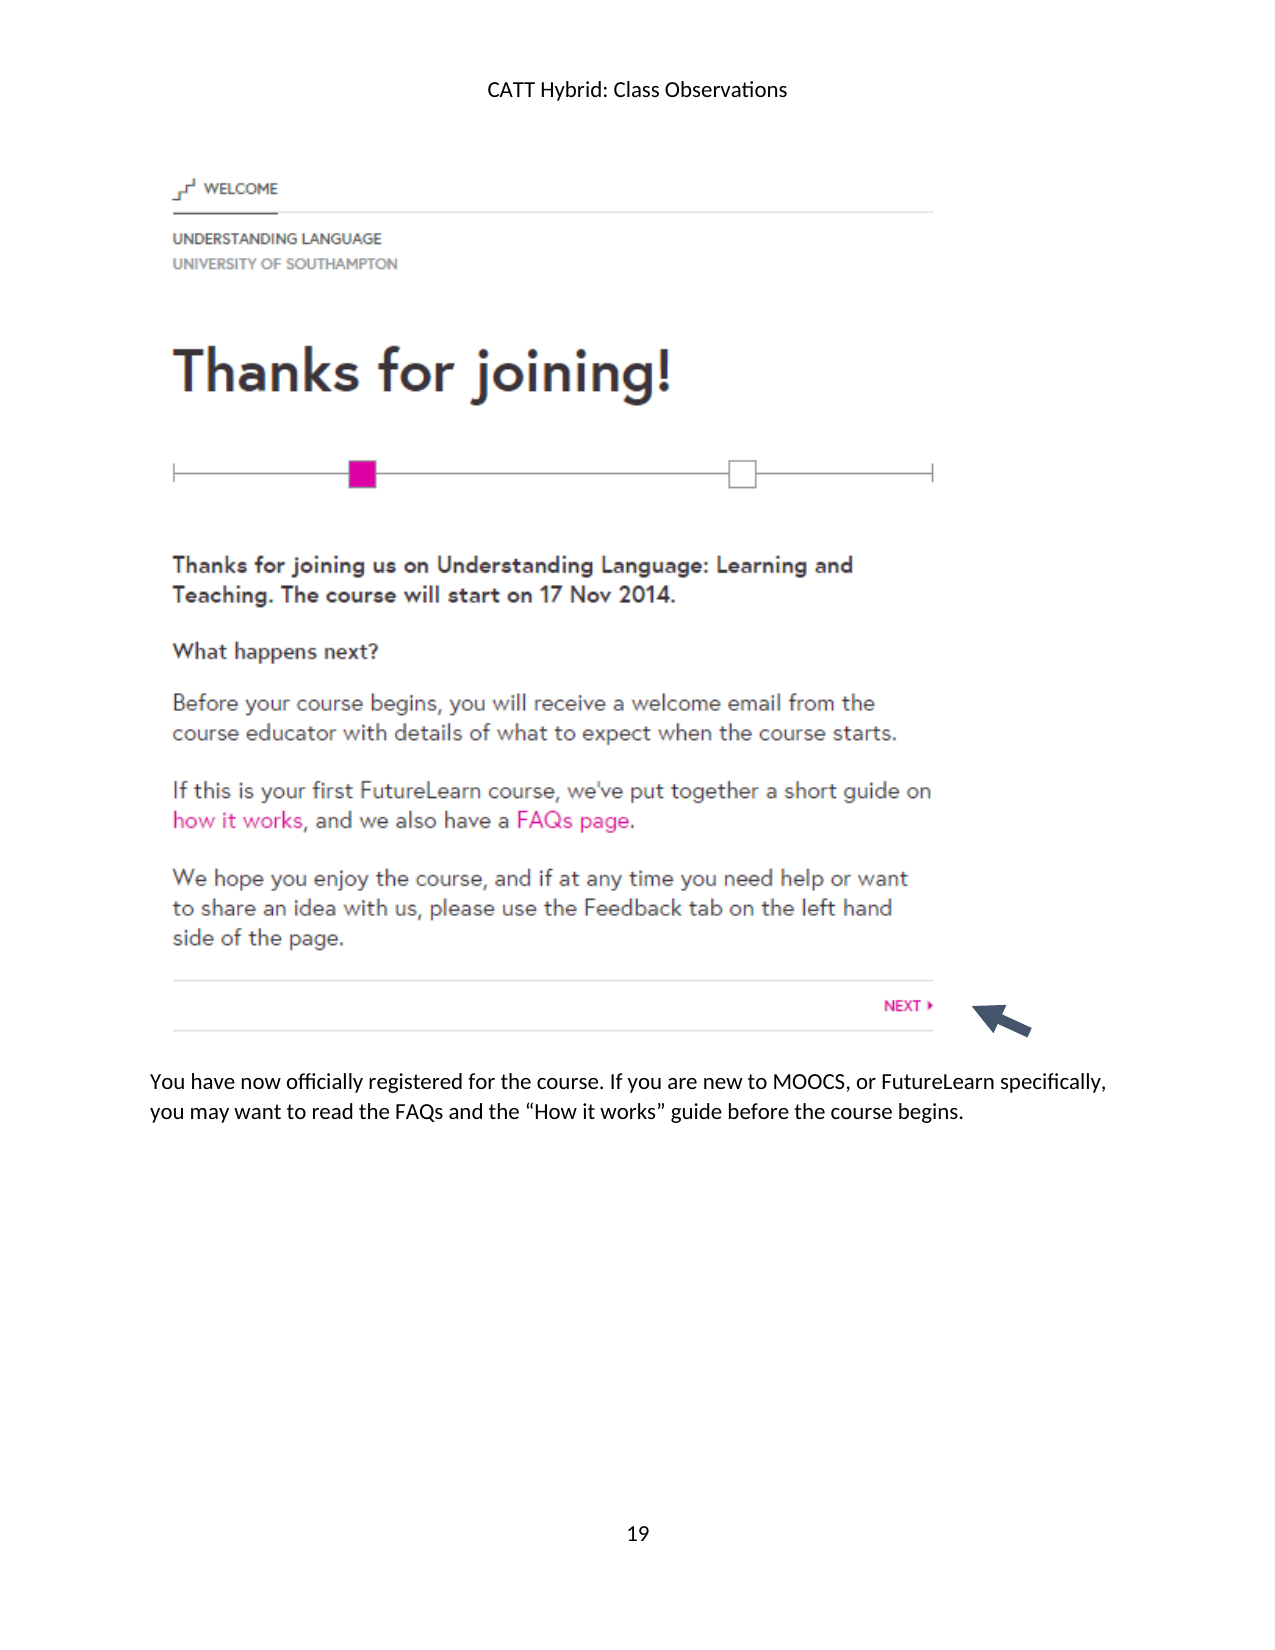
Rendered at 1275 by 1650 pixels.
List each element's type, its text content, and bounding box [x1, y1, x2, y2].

picture [150, 150, 1004, 1049]
text You have now officially registered for the course. If you are new to MOOCS, or FutureLearn specifically, you may want to read the FAQs and the “How it works” guide before the course begins. [150, 1067, 1125, 1126]
